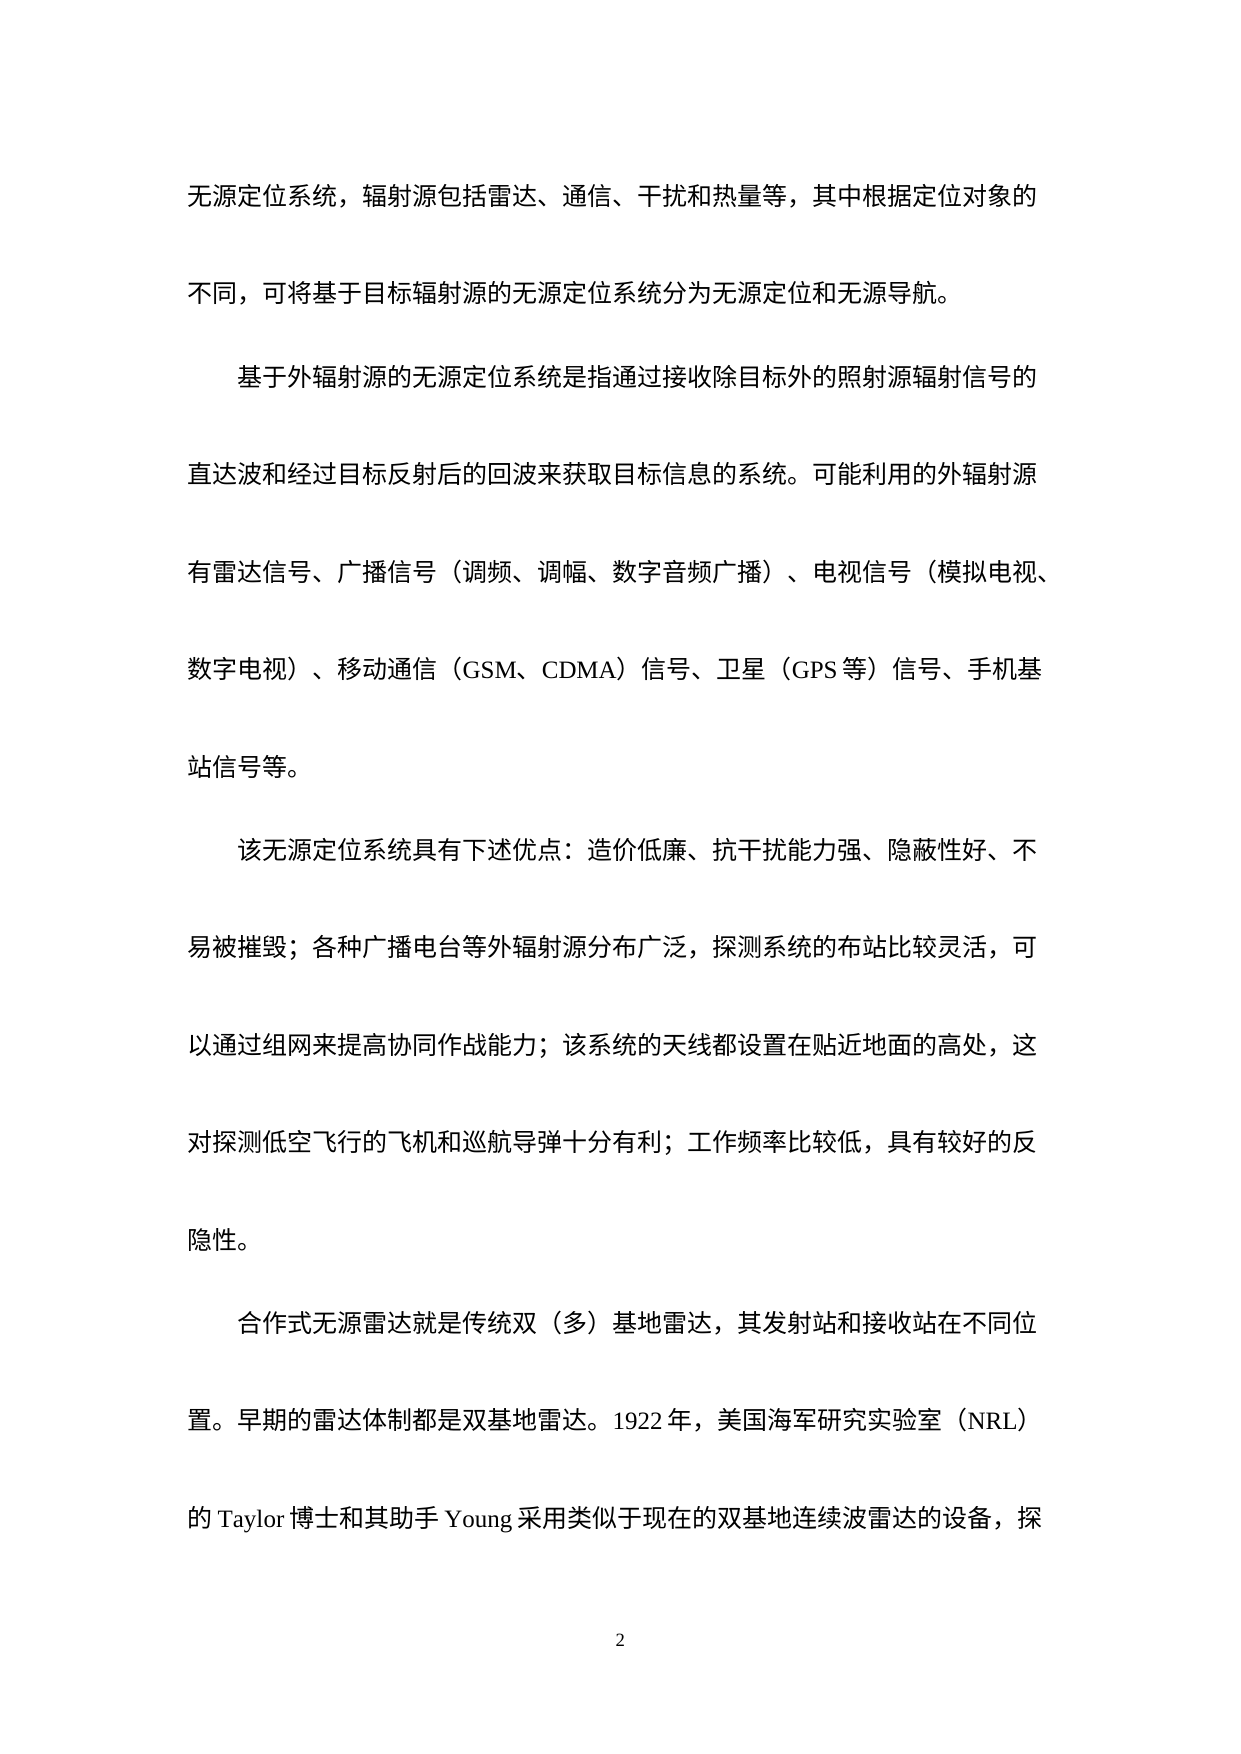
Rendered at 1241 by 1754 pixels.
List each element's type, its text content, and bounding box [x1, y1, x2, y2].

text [187, 162, 1053, 324]
text 该无源定位系统具有下述优点：造价低廉、抗干扰能力强、隐蔽性好、不易被摧毁；各种广播电台等外辐射源分布广泛，探测系统的布站比较灵活，可以通过组网来提高协同作战能力；该系统的天线都设置在贴近地面的高处，这对探测低空飞行的飞机和巡航导弹十分有利；工作频率比较低，具有较好的反隐性。 [187, 816, 1053, 1271]
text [187, 1289, 1053, 1549]
text 基于外辐射源的无源定位系统是指通过接收除目标外的照射源辐射信号的直达波和经过目标反射后的回波来获取目标信息的系统。可能利用的外辐射源有雷达信号、广播信号（调频、调幅、数字音频广播）、电视信号（模拟电视、数字电视）、移动通信（GSM、CDMA）信号、卫星（GPS等）信号、手机基站信号等。 [187, 343, 1053, 798]
